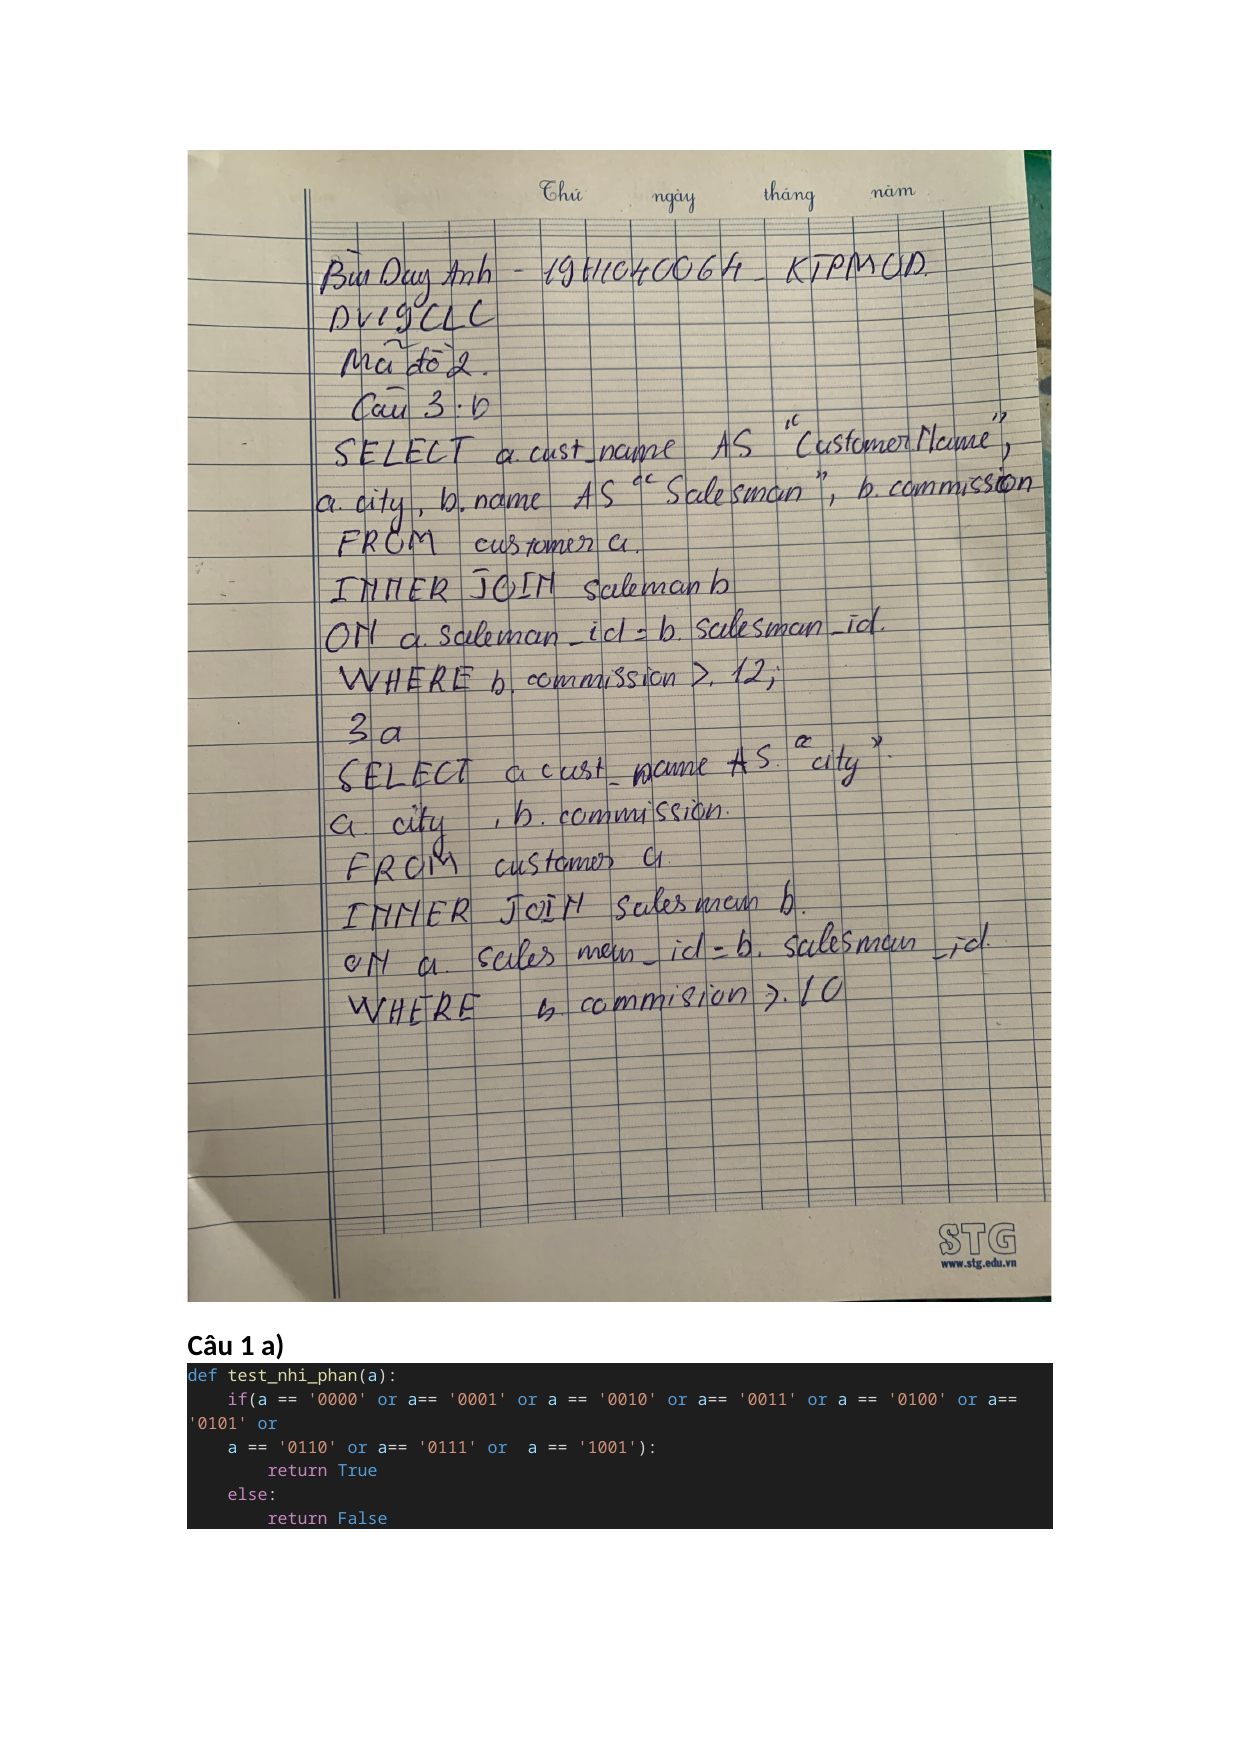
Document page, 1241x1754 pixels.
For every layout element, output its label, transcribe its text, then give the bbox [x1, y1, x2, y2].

text if(a == '0000' or a== '0001' or a == '0010' or a== '0011' or a == '0100' or a== '0101' or [187, 1387, 1053, 1434]
text else: [187, 1482, 1053, 1506]
text Câu 1 a) [187, 1327, 1053, 1363]
picture [187, 150, 1052, 1302]
text return True [187, 1458, 1053, 1482]
text return False [187, 1506, 1053, 1529]
text a == '0110' or a== '0111' or a == '1001'): [187, 1434, 1053, 1458]
text def test_nhi_phan(a): [187, 1363, 1053, 1387]
